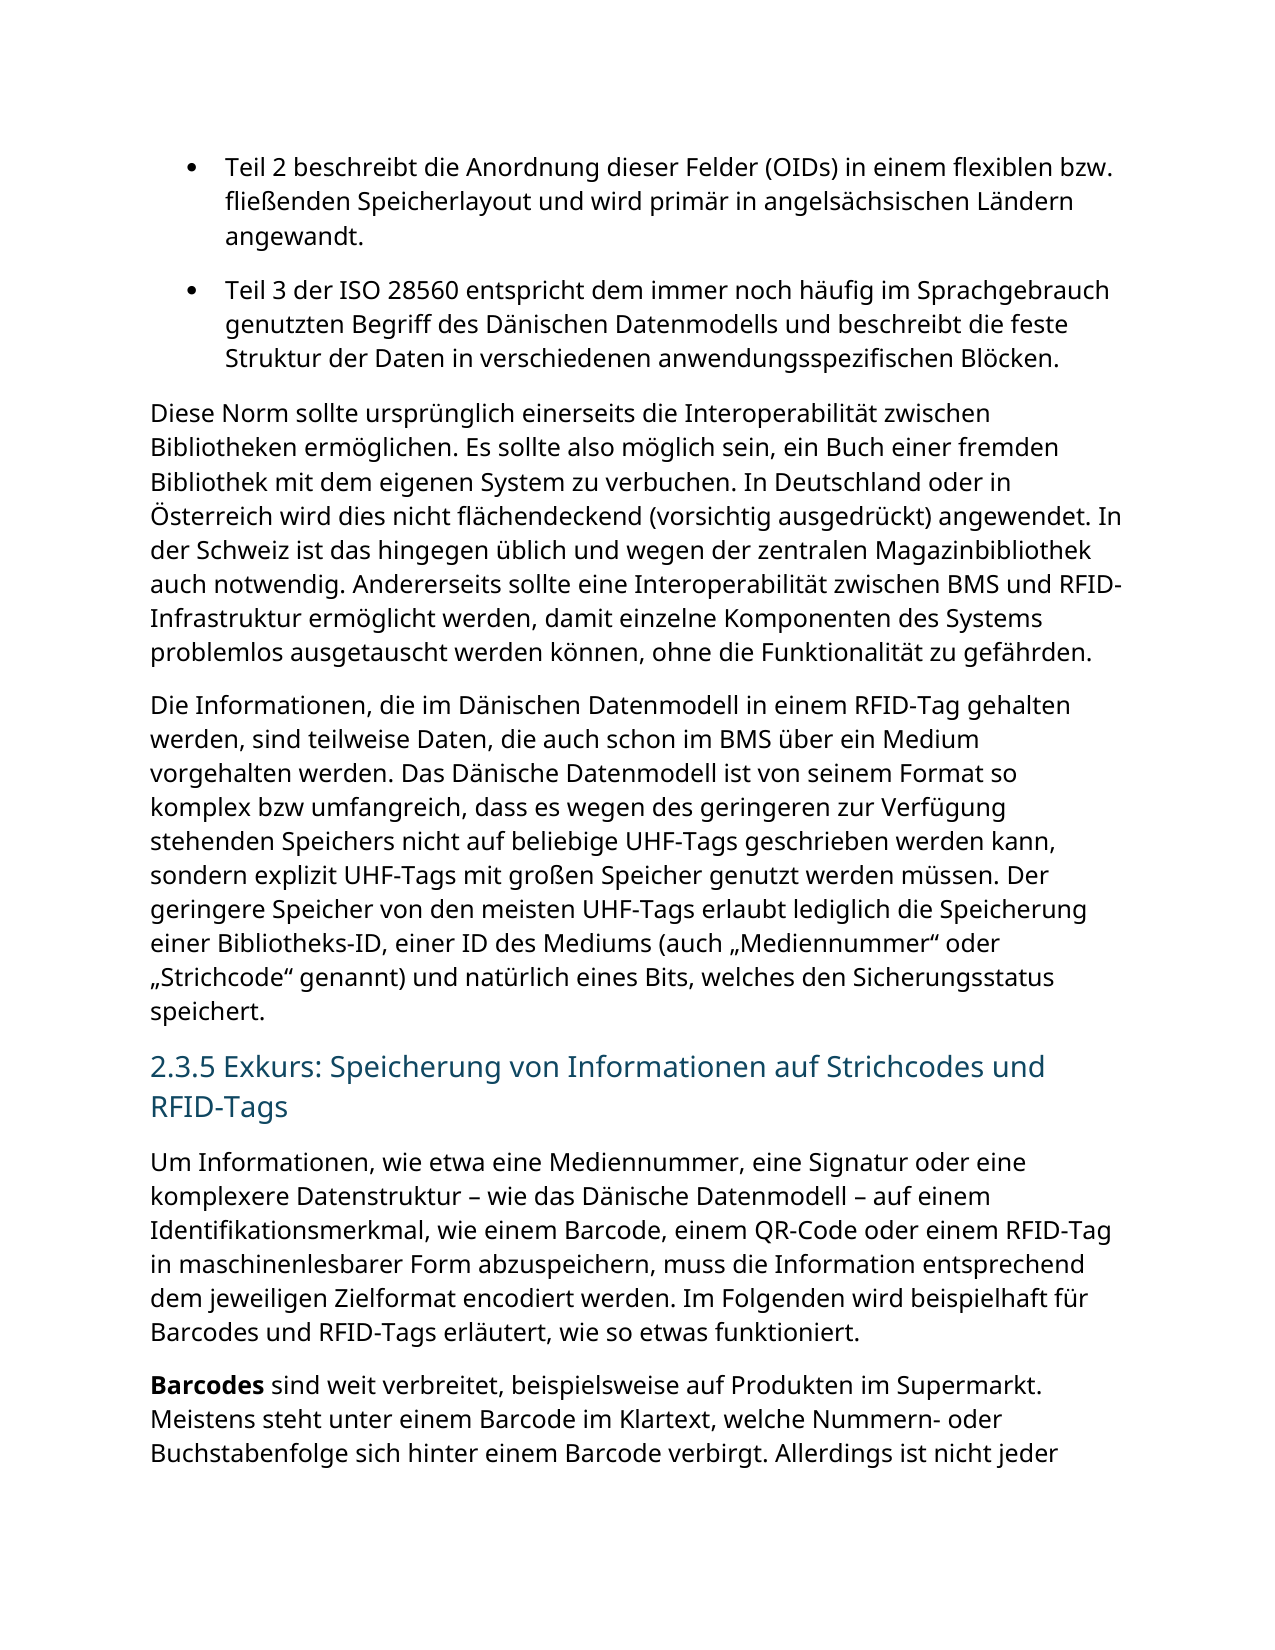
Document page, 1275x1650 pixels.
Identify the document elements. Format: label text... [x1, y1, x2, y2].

text Die Informationen, die im Dänischen Datenmodell in einem RFID-Tag gehalten werden, sind teilweise Daten, die auch schon im BMS über ein Medium vorgehalten werden. Das Dänische Datenmodell ist von seinem Format so komplex bzw umfangreich, dass es wegen des geringeren zur Verfügung stehenden Speichers nicht auf beliebige UHF-Tags geschrieben werden kann, sondern explizit UHF-Tags mit großen Speicher genutzt werden müssen. Der geringere Speicher von den meisten UHF-Tags erlaubt lediglich die Speicherung einer Bibliotheks-ID, einer ID des Mediums (auch „Mediennummer“ oder „Strichcode“ genannt) und natürlich eines Bits, welches den Sicherungsstatus speichert. [150, 687, 1125, 1028]
list Teil 2 beschreibt die Anordnung dieser Felder (OIDs) in einem flexiblen bzw. fließenden Speicherlayout und wird primär in angelsächsischen Ländern angewandt. [187, 150, 1125, 252]
text Diese Norm sollte ursprünglich einerseits die Interoperabilität zwischen Bibliotheken ermöglichen. Es sollte also möglich sein, ein Buch einer fremden Bibliothek mit dem eigenen System zu verbuchen. In Deutschland oder in Österreich wird dies nicht flächendeckend (vorsichtig ausgedrückt) angewendet. In der Schweiz ist das hingegen üblich und wegen der zentralen Magazinbibliothek auch notwendig. Andererseits sollte eine Interoperabilität zwischen BMS und RFID-Infrastruktur ermöglicht werden, damit einzelne Komponenten des Systems problemlos ausgetauscht werden können, ohne die Funktionalität zu gefährden. [150, 396, 1125, 668]
text Um Informationen, wie etwa eine Mediennummer, eine Signatur oder eine komplexere Datenstruktur – wie das Dänische Datenmodell – auf einem Identifikationsmerkmal, wie einem Barcode, einem QR-Code oder einem RFID-Tag in maschinenlesbarer Form abzuspeichern, muss die Information entsprechend dem jeweiligen Zielformat encodiert werden. Im Folgenden wird beispielhaft für Barcodes und RFID-Tags erläutert, wie so etwas funktioniert. [150, 1145, 1125, 1349]
subtitle 2.3.5 Exkurs: Speicherung von Informationen auf Strichcodes und RFID-Tags [150, 1047, 1125, 1126]
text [150, 1368, 1125, 1470]
list Teil 3 der ISO 28560 entspricht dem immer noch häufig im Sprachgebrauch genutzten Begriff des Dänischen Datenmodells und beschreibt die feste Struktur der Daten in verschiedenen anwendungsspezifischen Blöcken. [187, 273, 1125, 375]
